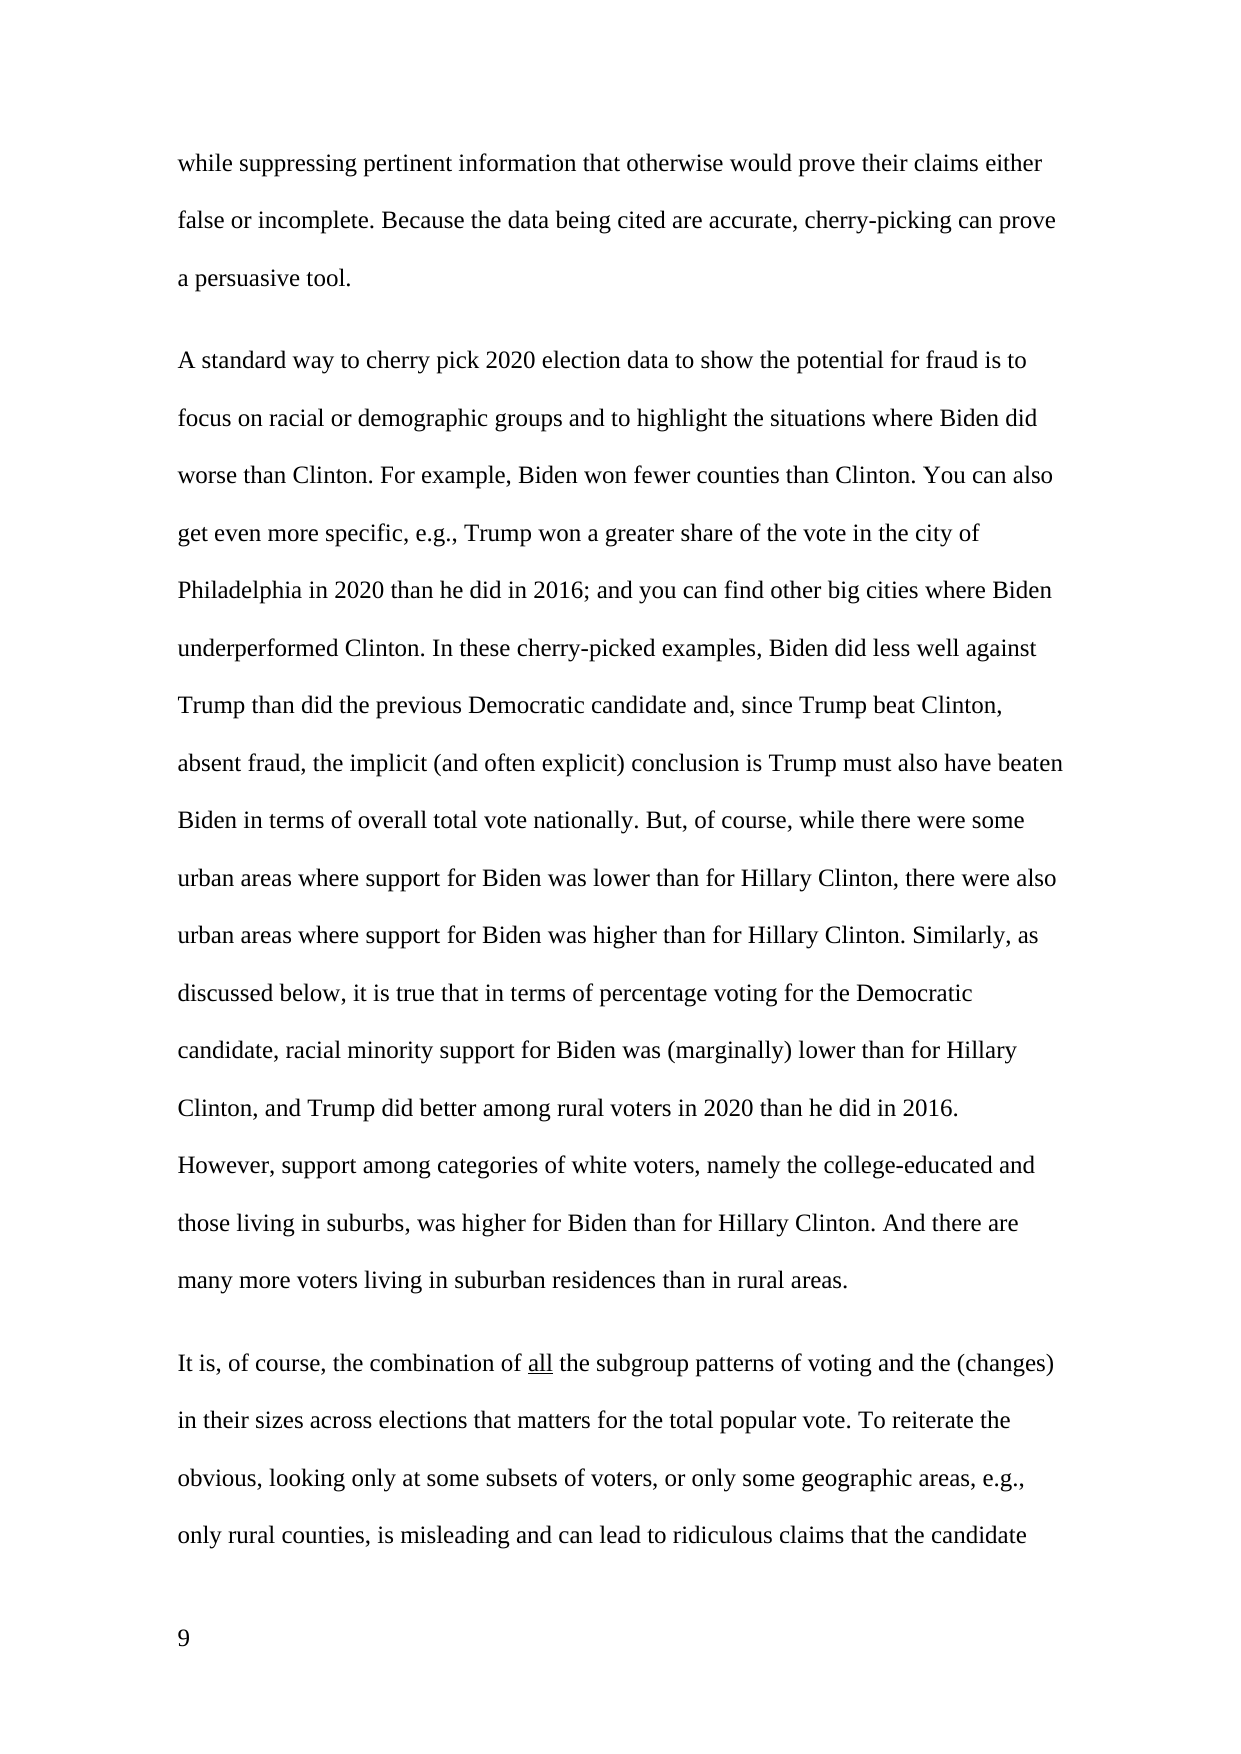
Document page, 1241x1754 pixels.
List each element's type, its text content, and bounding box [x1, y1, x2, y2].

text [177, 1348, 1063, 1549]
text A standard way to cherry pick 2020 election data to show the potential for fraud is to focus on racial or demographic groups and to highlight the situations where Biden did worse than Clinton. For example, Biden won fewer counties than Clinton. You can also get even more specific, e.g., Trump won a greater share of the vote in the city of Philadelphia in 2020 than he did in 2016; and you can find other big cities where Biden underperformed Clinton. In these cherry-picked examples, Biden did less well against Trump than did the previous Democratic candidate and, since Trump beat Clinton, absent fraud, the implicit (and often explicit) conclusion is Trump must also have beaten Biden in terms of overall total vote nationally. But, of course, while there were some urban areas where support for Biden was lower than for Hillary Clinton, there were also urban areas where support for Biden was higher than for Hillary Clinton. Similarly, as discussed below, it is true that in terms of percentage voting for the Democratic candidate, racial minority support for Biden was (marginally) lower than for Hillary Clinton, and Trump did better among rural voters in 2020 than he did in 2016. However, support among categories of white voters, namely the college-educated and those living in suburbs, was higher for Biden than for Hillary Clinton. And there are many more voters living in suburban residences than in rural areas. [177, 345, 1063, 1294]
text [177, 148, 1063, 291]
